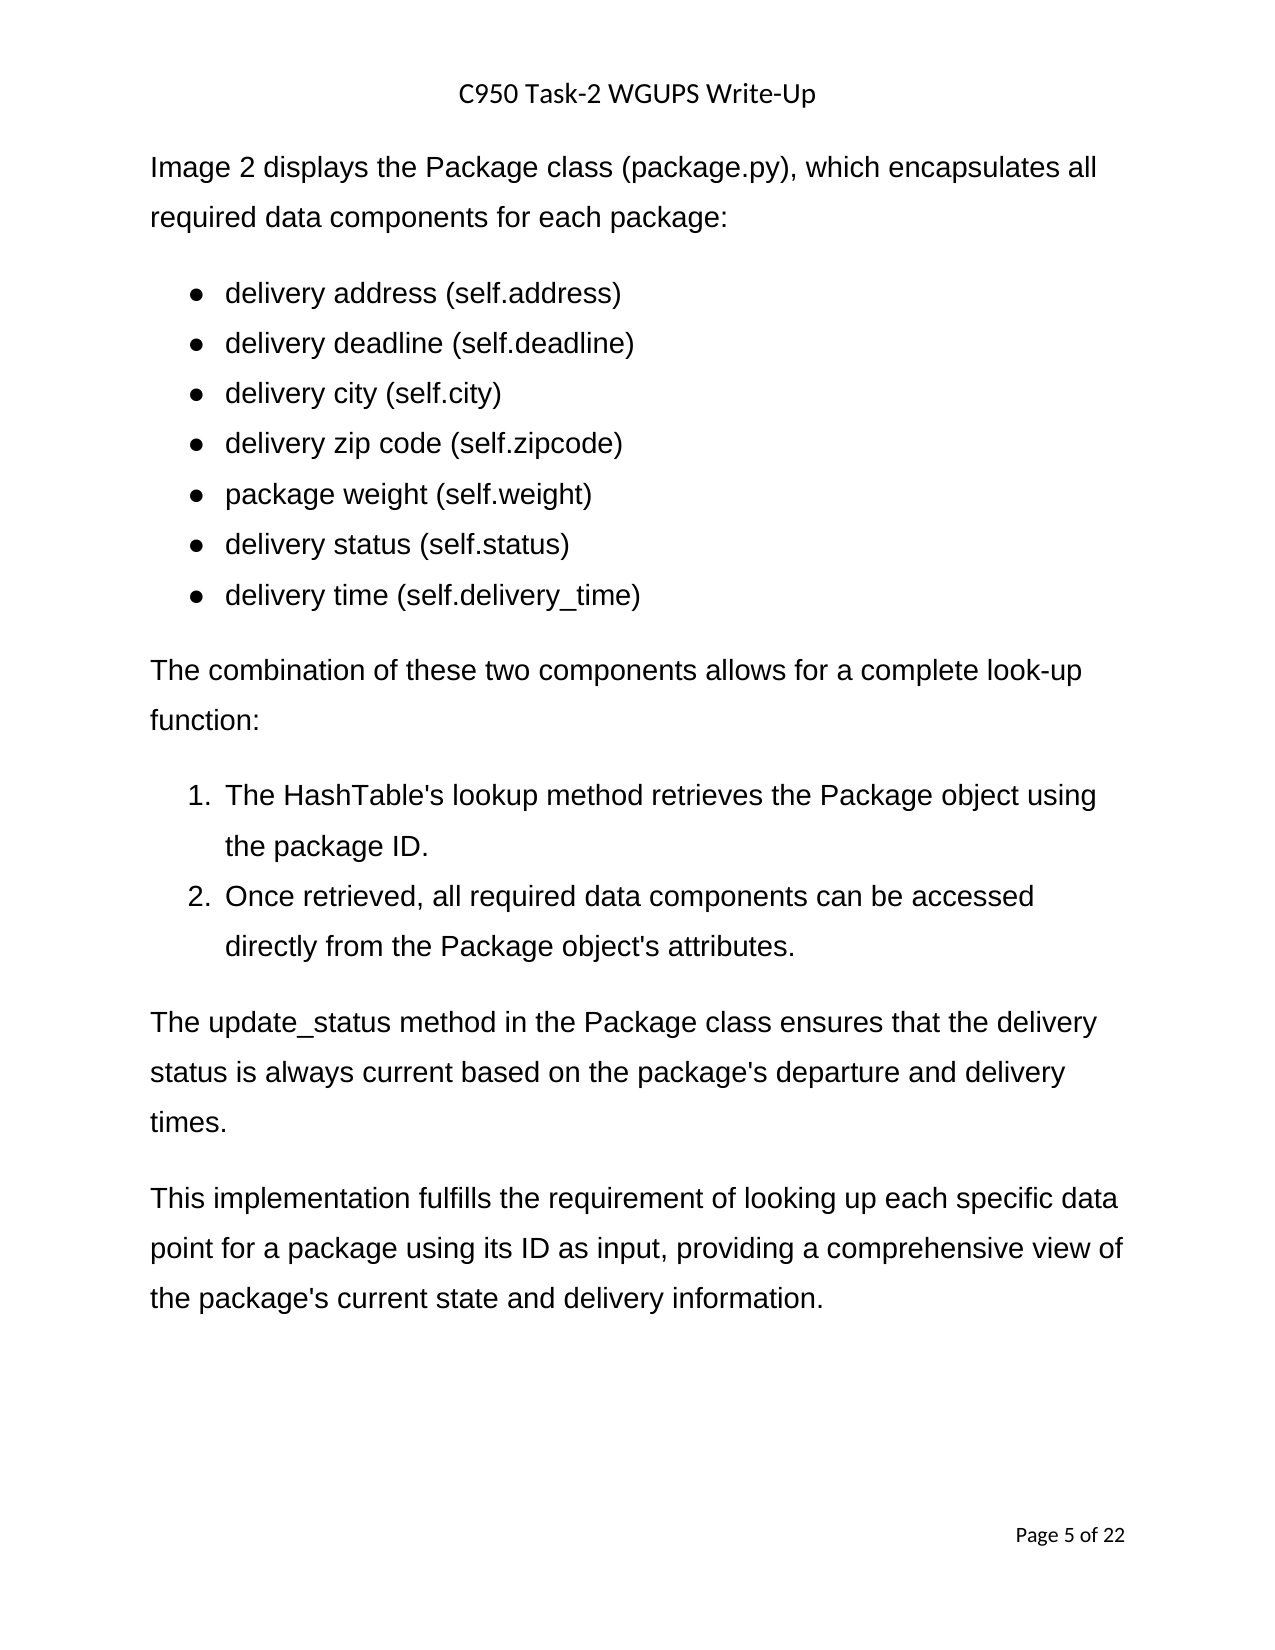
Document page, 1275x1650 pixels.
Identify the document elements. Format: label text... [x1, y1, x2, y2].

text This implementation fulfills the requirement of looking up each specific data point for a package using its ID as input, providing a comprehensive view of the package's current state and delivery information. [150, 1181, 1125, 1315]
list delivery deadline (self.deadline) [187, 326, 1125, 359]
list delivery time (self.delivery_time) [187, 577, 1125, 611]
list delivery city (self.city) [187, 376, 1125, 410]
list package weight (self.weight) [187, 477, 1125, 510]
list delivery status (self.status) [187, 527, 1125, 561]
text The update_status method in the Package class ensures that the delivery status is always current based on the package's departure and delivery times. [150, 1005, 1125, 1139]
list delivery zip code (self.zipcode) [187, 427, 1125, 460]
list The HashTable's lookup method retrieves the Package object using the package ID. [187, 778, 1125, 862]
list Once retrieved, all required data components can be accessed directly from the Package object's attributes. [187, 879, 1125, 963]
text The combination of these two components allows for a complete look-up function: [150, 653, 1125, 737]
text Image 2 displays the Package class (package.py), which encapsulates all required data components for each package: [150, 150, 1125, 234]
list delivery address (self.address) [187, 276, 1125, 309]
